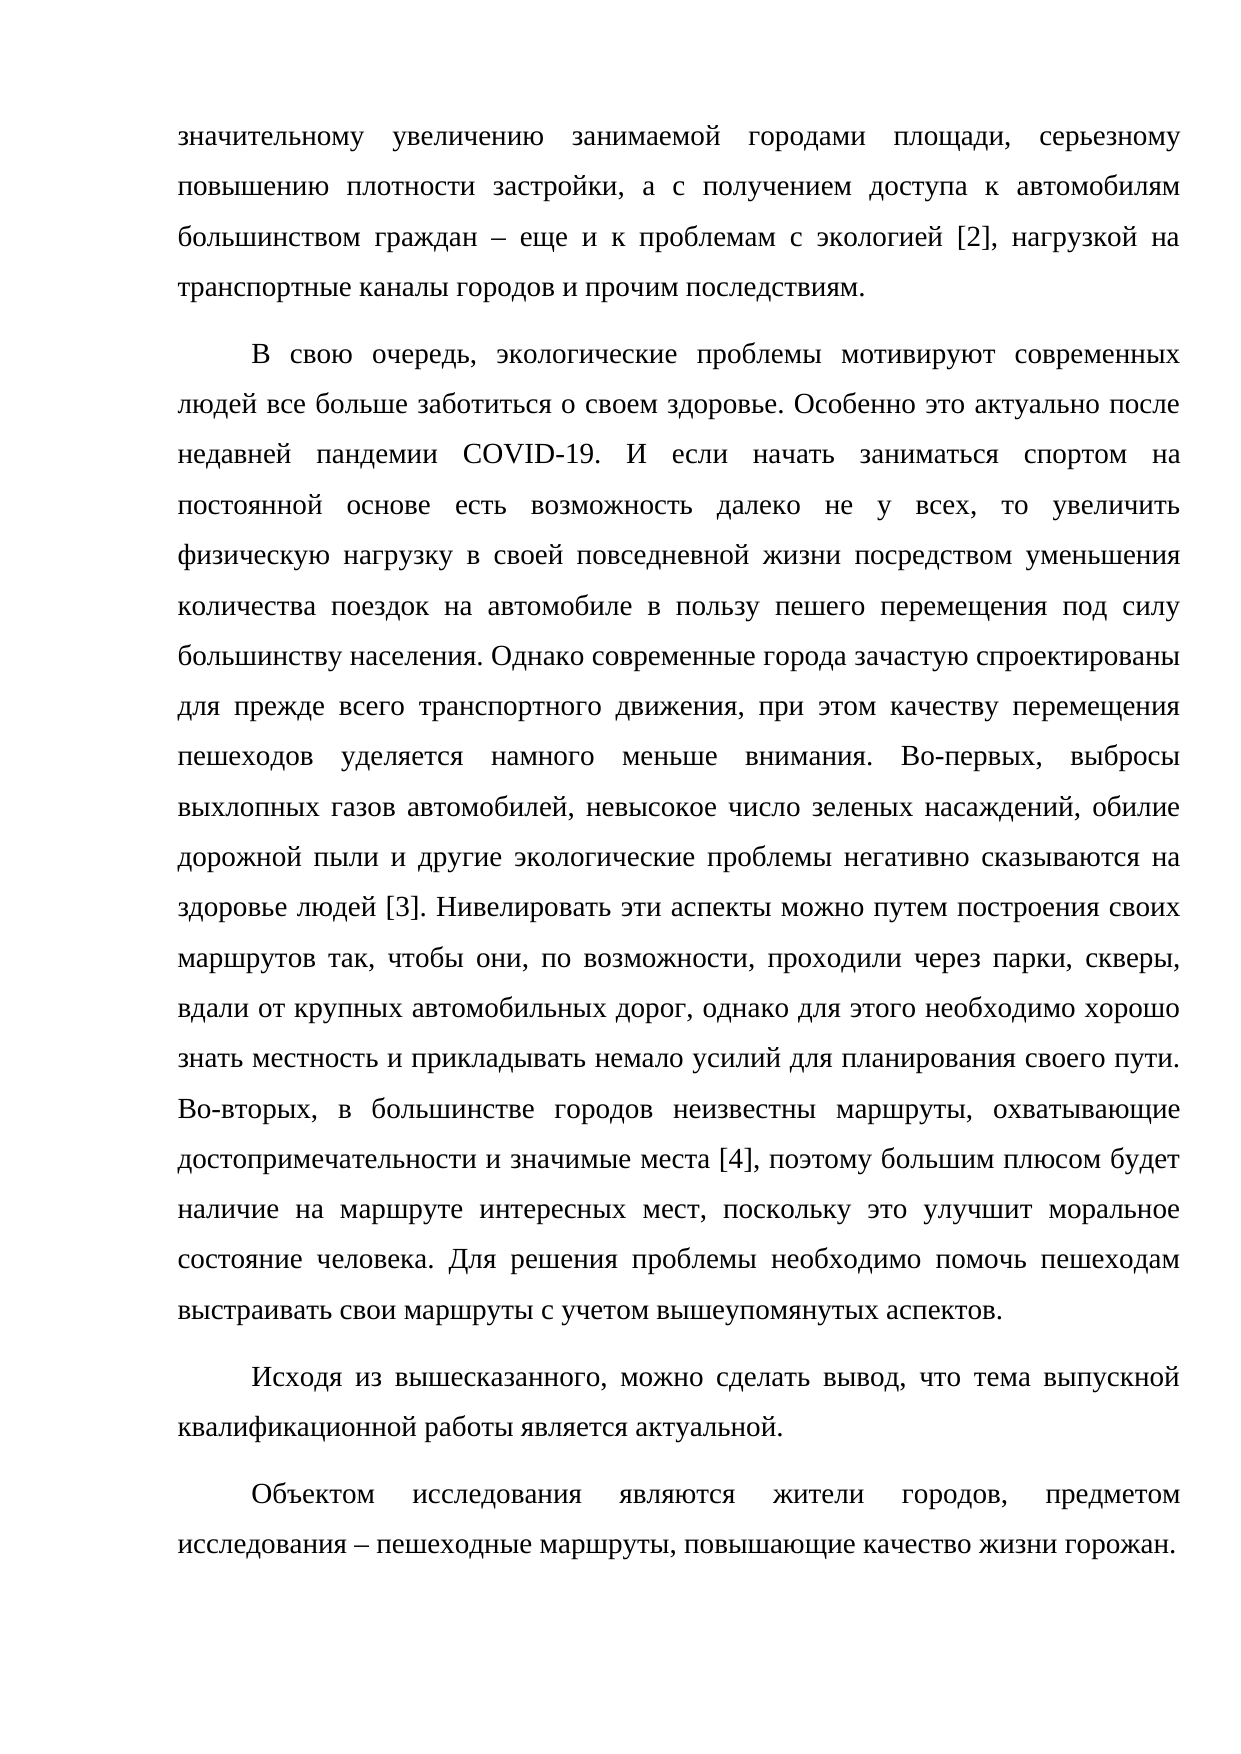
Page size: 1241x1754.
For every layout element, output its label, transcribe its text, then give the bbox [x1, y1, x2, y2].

text Объектом исследования являются жители городов, предметом исследования – пешеходные маршруты, повышающие качество жизни горожан. [177, 1476, 1181, 1560]
text В свою очередь, экологические проблемы мотивируют современных людей все больше заботиться о своем здоровье. Особенно это актуально после недавней пандемии COVID-19. И если начать заниматься спортом на постоянной основе есть возможность далеко не у всех, то увеличить физическую нагрузку в своей повседневной жизни посредством уменьшения количества поездок на автомобиле в пользу пешего перемещения под силу большинству населения. Однако современные города зачастую спроектированы для прежде всего транспортного движения, при этом качеству перемещения пешеходов уделяется намного меньше внимания. Во-первых, выбросы выхлопных газов автомобилей, невысокое число зеленых насаждений, обилие дорожной пыли и другие экологические проблемы негативно сказываются на здоровье людей [3]. Нивелировать эти аспекты можно путем построения своих маршрутов так, чтобы они, по возможности, проходили через парки, скверы, вдали от крупных автомобильных дорог, однако для этого необходимо хорошо знать местность и прикладывать немало усилий для планирования своего пути. Во-вторых, в большинстве городов неизвестны маршруты, охватывающие достопримечательности и значимые места [4], поэтому большим плюсом будет наличие на маршруте интересных мест, поскольку это улучшит моральное состояние человека. Для решения проблемы необходимо помочь пешеходам выстраивать свои маршруты с учетом вышеупомянутых аспектов. [177, 336, 1181, 1326]
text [177, 118, 1181, 303]
text Исходя из вышесказанного, можно сделать вывод, что тема выпускной квалификационной работы является актуальной. [177, 1359, 1181, 1443]
